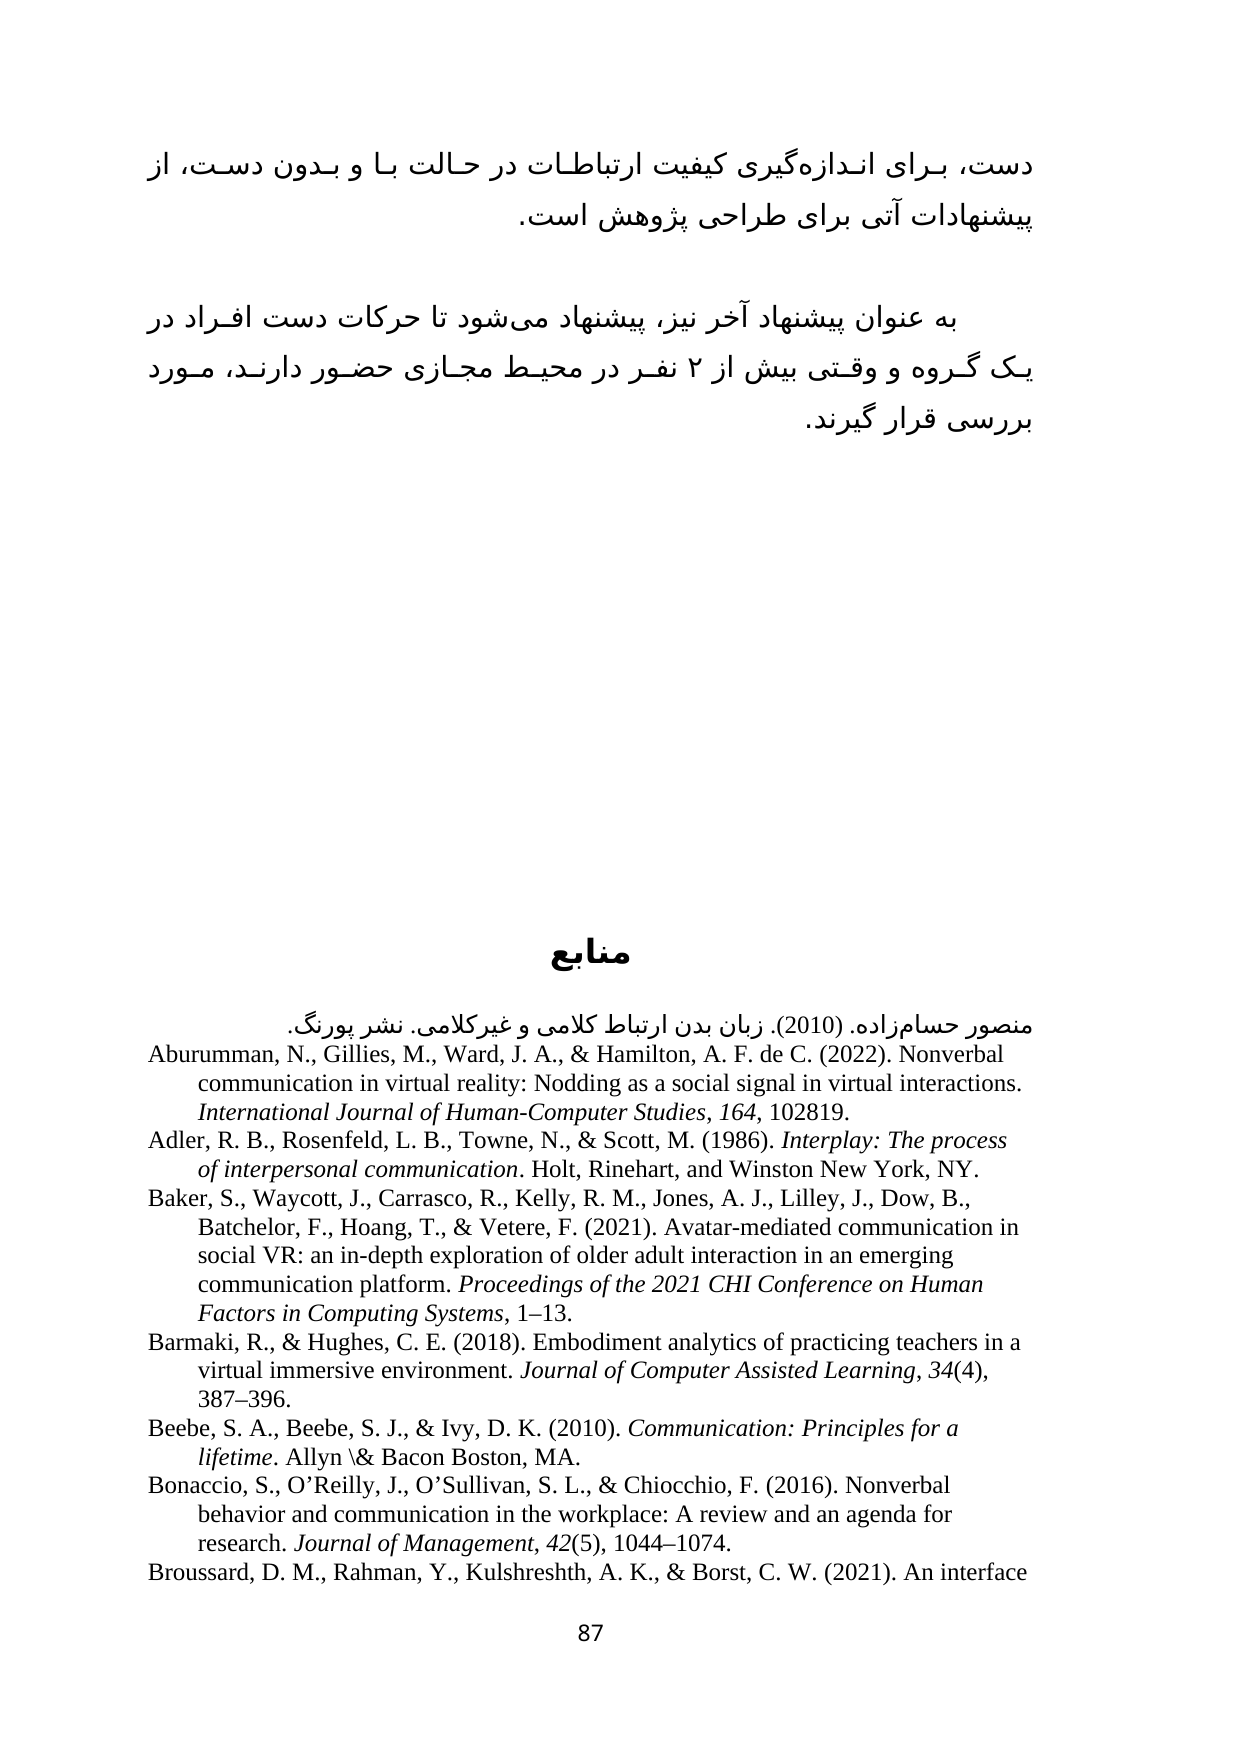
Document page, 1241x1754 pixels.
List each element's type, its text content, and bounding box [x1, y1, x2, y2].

text Beebe, S. A., Beebe, S. J., & Ivy, D. K. (2010). Communication: Principles for a lifetime. Allyn \& Bacon Boston, MA. [148, 1413, 1033, 1471]
text Barmaki, R., & Hughes, C. E. (2018). Embodiment analytics of practicing teachers in a virtual immersive environment. Journal of Computer Assisted Learning, 34(4), 387–396. [148, 1327, 1033, 1413]
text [148, 1557, 1033, 1586]
text Bonaccio, S., O’Reilly, J., O’Sullivan, S. L., & Chiocchio, F. (2016). Nonverbal behavior and communication in the workplace: A review and an agenda for research. Journal of Management, 42(5), 1044–1074. [148, 1471, 1033, 1557]
text منابع [148, 932, 1033, 971]
text Baker, S., Waycott, J., Carrasco, R., Kelly, R. M., Jones, A. J., Lilley, J., Dow, B., Batchelor, F., Hoang, T., & Vetere, F. (2021). Avatar-mediated communication in social VR: an in-depth exploration of older adult interaction in an emerging communication platform. Proceedings of the 2021 CHI Conference on Human Factors in Computing Systems, 1–13. [148, 1183, 1033, 1327]
text Adler, R. B., Rosenfeld, L. B., Towne, N., & Scott, M. (1986). Interplay: The process of interpersonal communication. Holt, Rinehart, and Winston New York, NY. [148, 1126, 1033, 1183]
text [148, 148, 1033, 233]
text Aburumman, N., Gillies, M., Ward, J. A., & Hamilton, A. F. de C. (2022). Nonverbal communication in virtual reality: Nodding as a social signal in virtual interactions. International Journal of Human-Computer Studies, 164, 102819. [148, 1039, 1033, 1126]
text منصور حسام‌زاده. (2010). زبان بدن ارتباط کلامی و غیرکلامی. نشر پورنگ. [148, 1011, 1033, 1039]
text به عنوان پیشنهاد آخر نیز، پیشنهاد می‌شود تا حرکات دست افراد در یک گروه و وقتی بیش از ۲ نفر در محیط مجازی حضور دارند، مورد بررسی قرار گیرند. [148, 300, 1033, 436]
